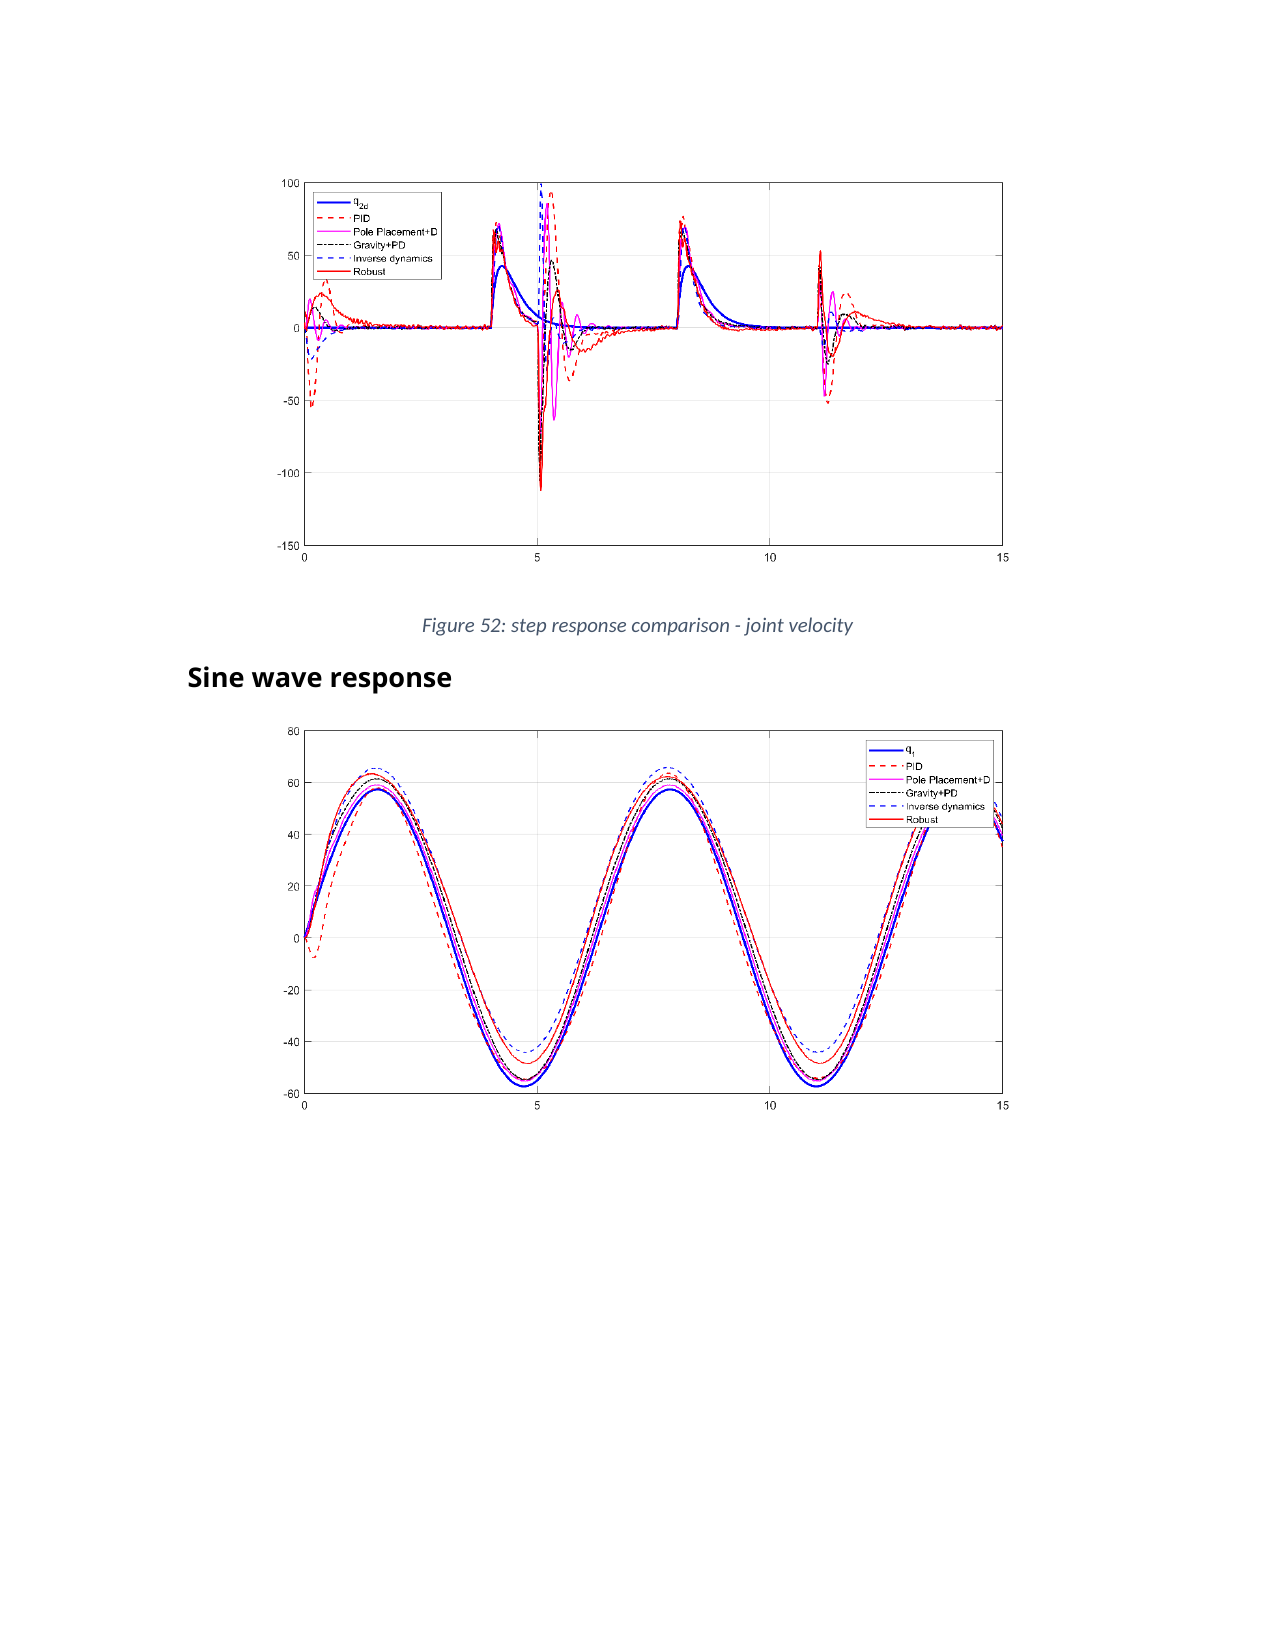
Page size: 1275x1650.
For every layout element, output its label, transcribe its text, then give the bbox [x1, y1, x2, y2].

text Figure 52: step response comparison - joint velocity [187, 612, 1087, 637]
subtitle Sine wave response [187, 658, 1087, 695]
picture [187, 150, 1088, 594]
picture [187, 698, 1088, 1142]
